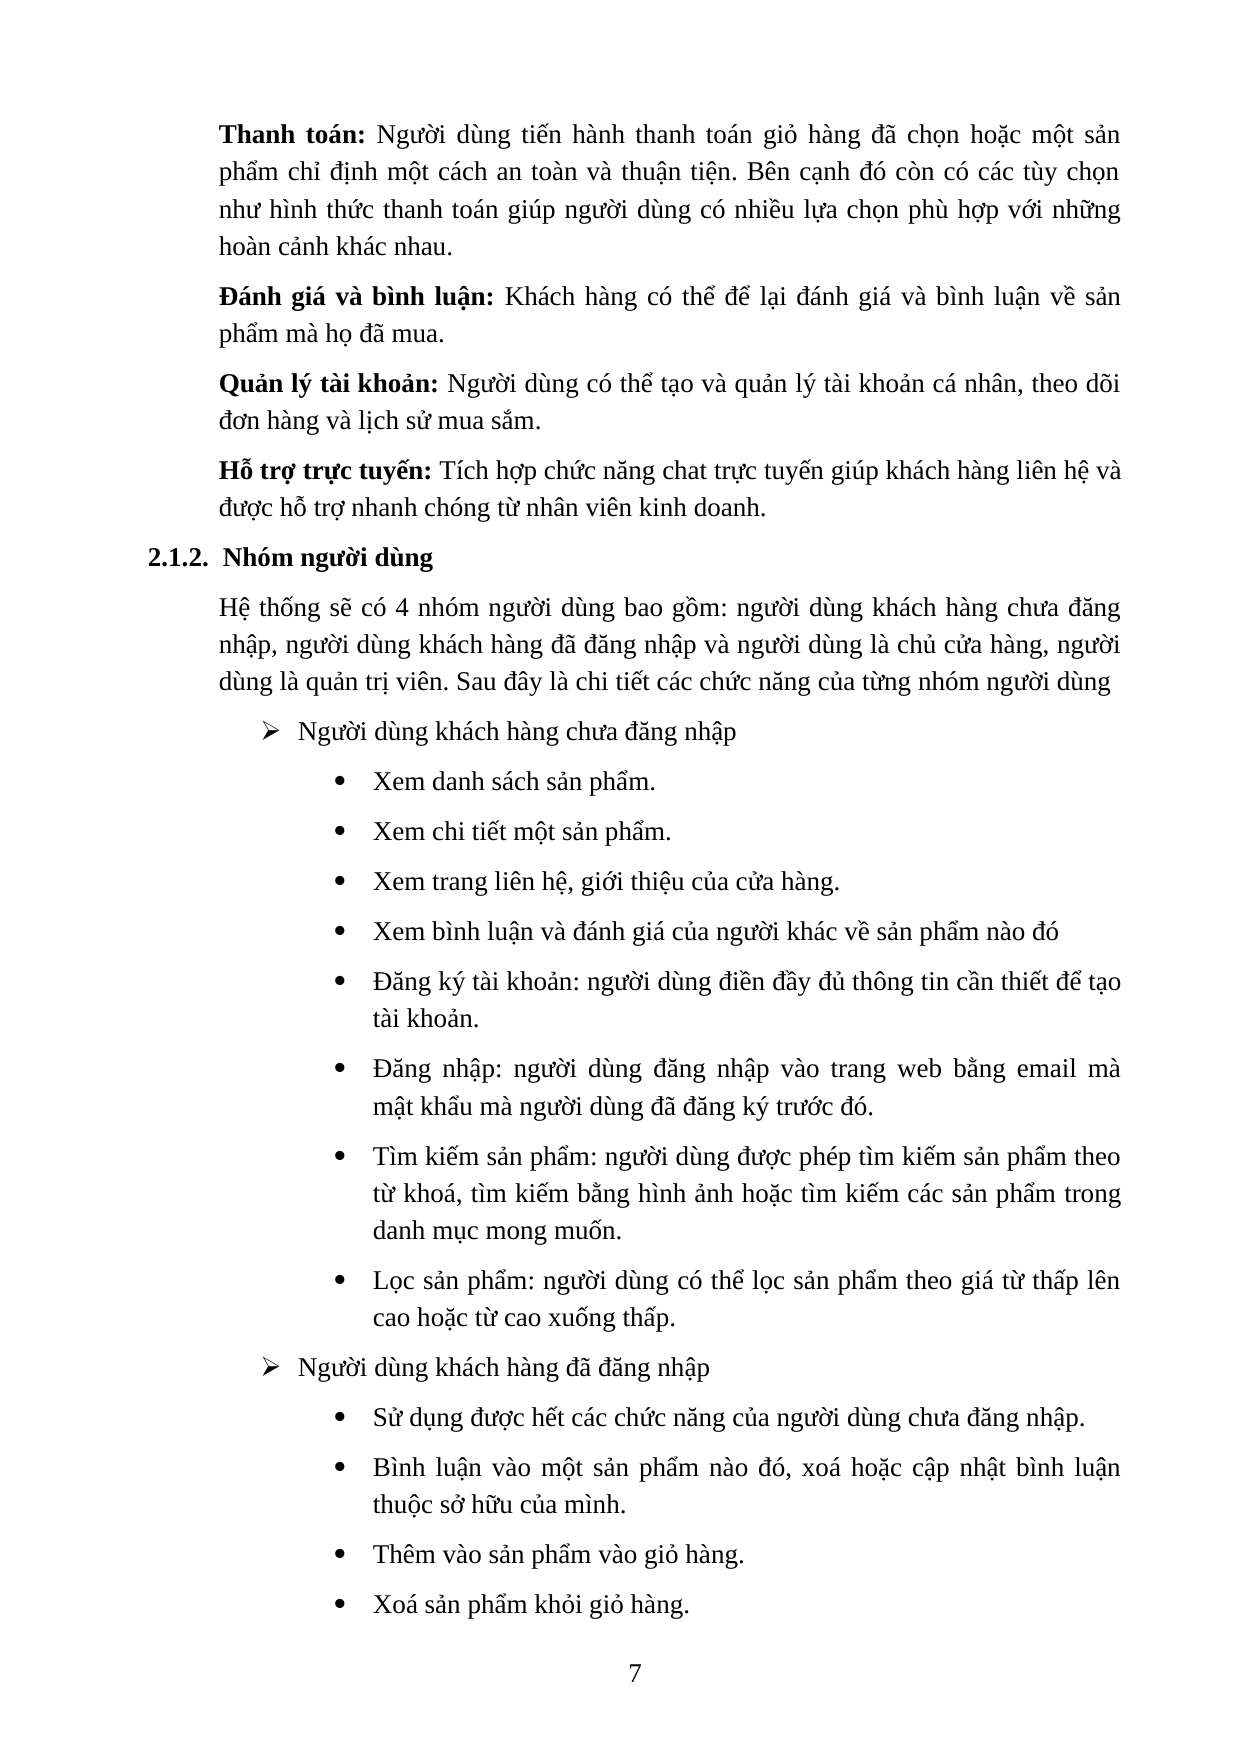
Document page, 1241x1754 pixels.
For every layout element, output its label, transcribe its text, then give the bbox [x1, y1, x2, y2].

list Người dùng khách hàng chưa đăng nhập [260, 715, 1122, 746]
list Xem chi tiết một sản phẩm. [335, 815, 1122, 846]
text Hỗ trợ trực tuyến: Tích hợp chức năng chat trực tuyến giúp khách hàng liên hệ và được hỗ trợ nhanh chóng từ nhân viên kinh doanh. [218, 454, 1122, 522]
list Xoá sản phẩm khỏi giỏ hàng. [335, 1588, 1122, 1620]
list Thêm vào sản phẩm vào giỏ hàng. [335, 1538, 1122, 1570]
list Đăng nhập: người dùng đăng nhập vào trang web bằng email mà mật khẩu mà người dùng đã đăng ký trước đó. [335, 1052, 1122, 1121]
list Xem danh sách sản phẩm. [335, 765, 1122, 796]
list Người dùng khách hàng đã đăng nhập [260, 1351, 1122, 1382]
list Sử dụng được hết các chức năng của người dùng chưa đăng nhập. [335, 1401, 1122, 1432]
list Đăng ký tài khoản: người dùng điền đầy đủ thông tin cần thiết để tạo tài khoản. [335, 965, 1122, 1034]
text Quản lý tài khoản: Người dùng có thể tạo và quản lý tài khoản cá nhân, theo dõi đơn hàng và lịch sử mua sắm. [218, 367, 1122, 435]
subtitle Nhóm người dùng [148, 541, 1122, 572]
text Hệ thống sẽ có 4 nhóm người dùng bao gồm: người dùng khách hàng chưa đăng nhập, người dùng khách hàng đã đăng nhập và người dùng là chủ cửa hàng, người dùng là quản trị viên. Sau đây là chi tiết các chức năng của từng nhóm người dùng [218, 591, 1122, 697]
text Đánh giá và bình luận: Khách hàng có thể để lại đánh giá và bình luận về sản phẩm mà họ đã mua. [218, 280, 1122, 348]
list Xem trang liên hệ, giới thiệu của cửa hàng. [335, 865, 1122, 896]
list Lọc sản phẩm: người dùng có thể lọc sản phẩm theo giá từ thấp lên cao hoặc từ cao xuống thấp. [335, 1264, 1122, 1333]
text Thanh toán: Người dùng tiến hành thanh toán giỏ hàng đã chọn hoặc một sản phẩm chỉ định một cách an toàn và thuận tiện. Bên cạnh đó còn có các tùy chọn như hình thức thanh toán giúp người dùng có nhiều lựa chọn phù hợp với những hoàn cảnh khác nhau. [218, 118, 1122, 261]
list Tìm kiếm sản phẩm: người dùng được phép tìm kiếm sản phẩm theo từ khoá, tìm kiếm bằng hình ảnh hoặc tìm kiếm các sản phẩm trong danh mục mong muốn. [335, 1139, 1122, 1245]
list Bình luận vào một sản phẩm nào đó, xoá hoặc cập nhật bình luận thuộc sở hữu của mình. [335, 1451, 1122, 1520]
list Xem bình luận và đánh giá của người khác về sản phẩm nào đó [335, 915, 1122, 946]
